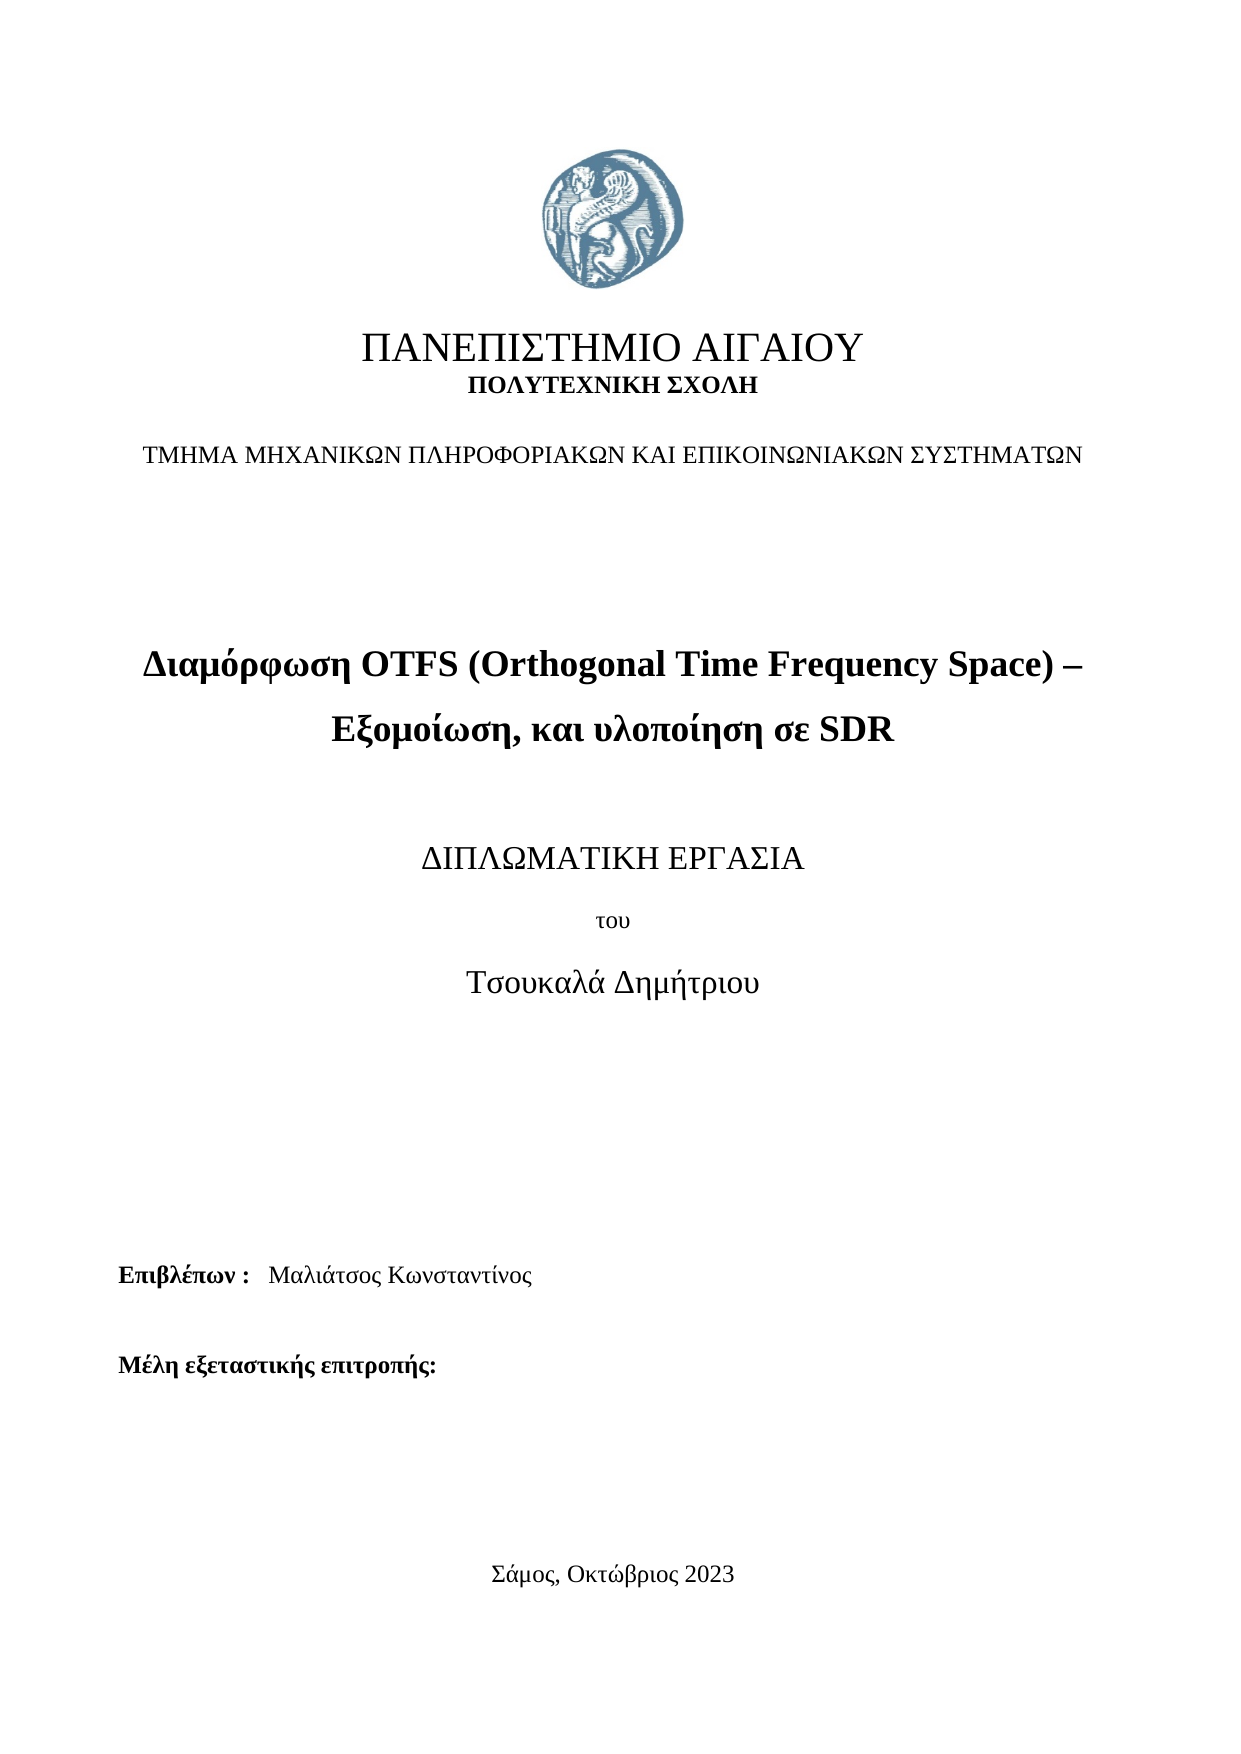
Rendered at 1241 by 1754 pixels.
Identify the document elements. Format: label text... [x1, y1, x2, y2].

text του [118, 905, 1107, 934]
text Επιβλέπων : Μαλιάτσος Κωνσταντίνος [118, 1260, 1107, 1288]
text Διαμόρφωση OTFS (Orthogonal Time Frequency Space) – Εξομοίωση, και υλοποίηση σε SDR [118, 642, 1107, 749]
text πολυτεχνικη σχολη [118, 370, 1107, 428]
picture [541, 147, 685, 290]
text Τσουκαλά Δημήτριου [118, 963, 1107, 1001]
text ΔΙΠΛΩΜΑΤΙΚΗ ΕΡΓΑΣΙΑ [118, 838, 1107, 876]
text Σάμος, Οκτώβριος 2023 [118, 1556, 1107, 1589]
text τμημα μηχανικων πληροφοριακων και επικοινωνιακων συστηματων [118, 440, 1107, 469]
text Μέλη εξεταστικής επιτροπής: [118, 1350, 1107, 1379]
text ΠΑΝΕΠΙΣΤΗΜΙΟ ΑΙΓΑΙΟΥ [118, 322, 1107, 370]
